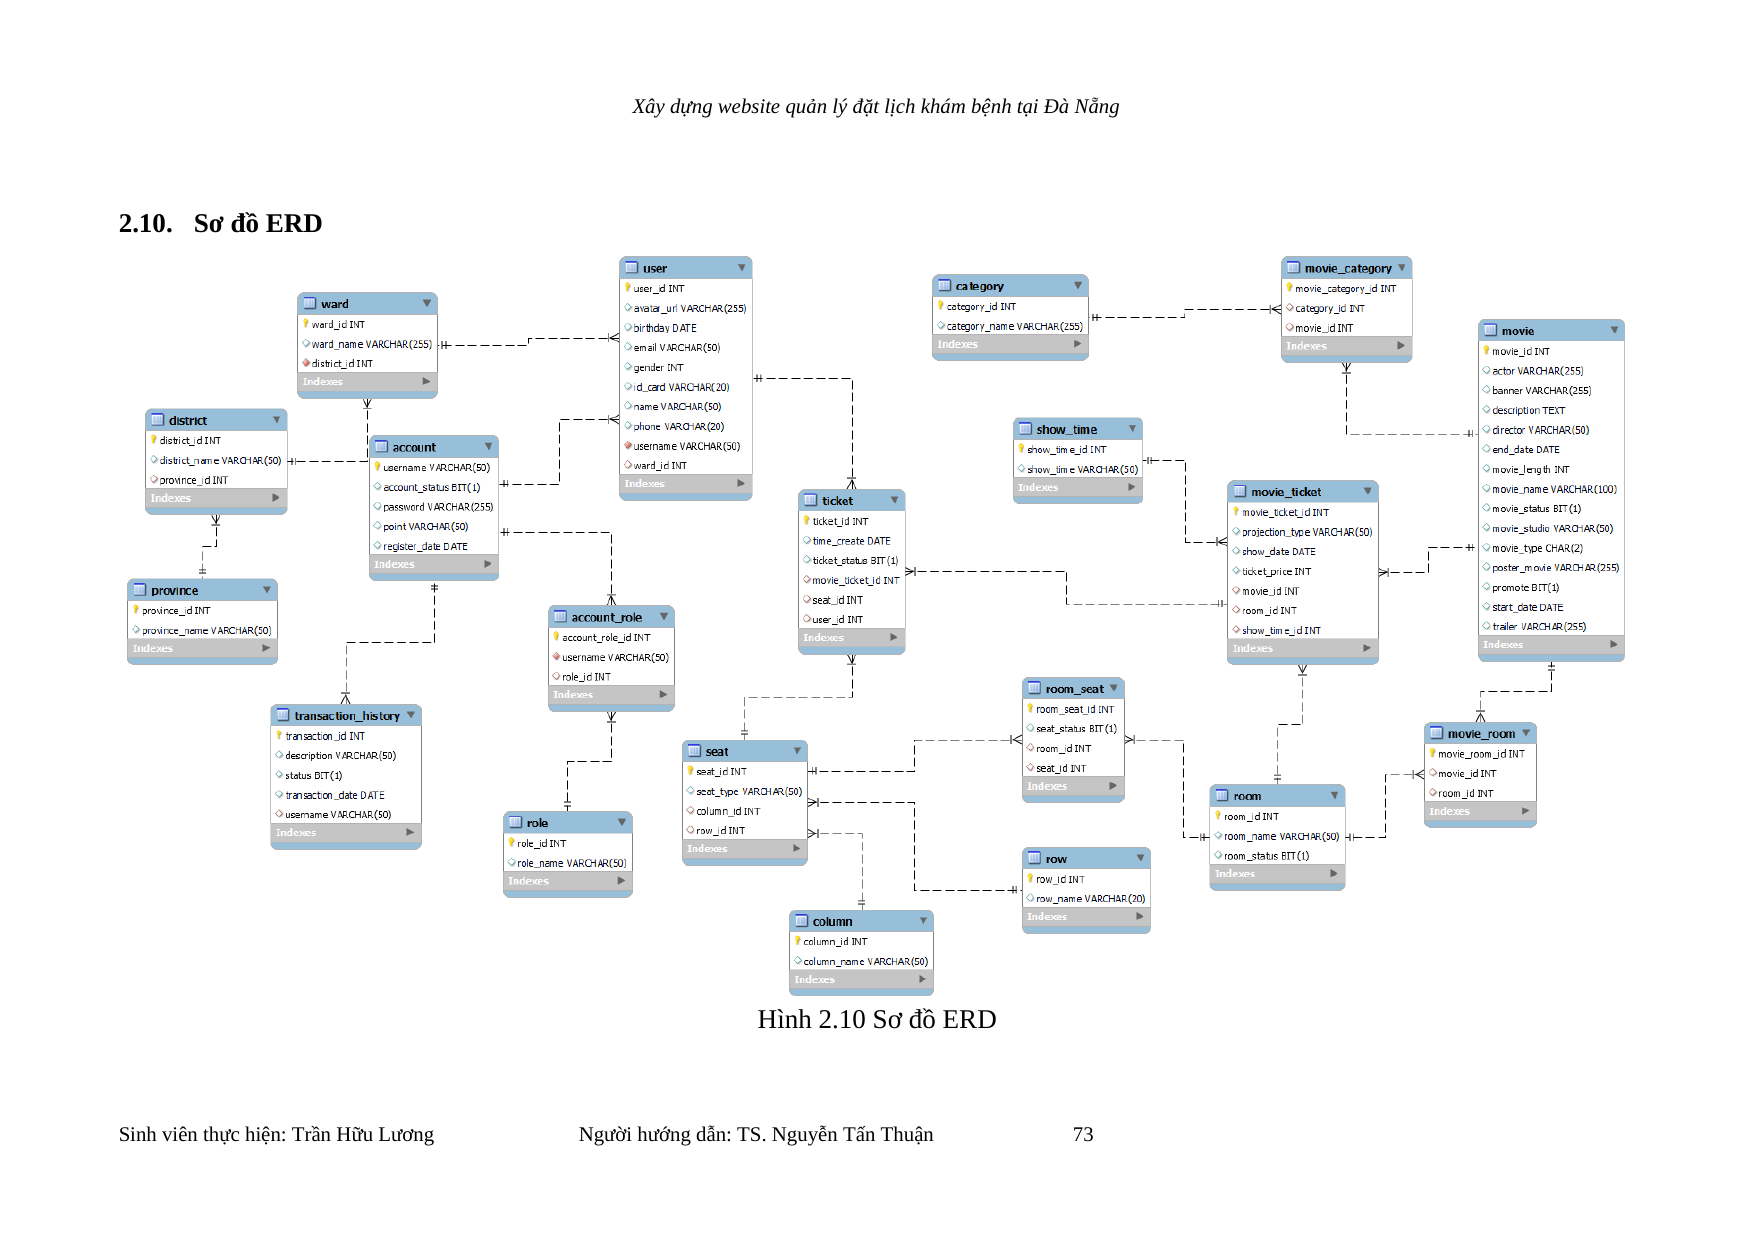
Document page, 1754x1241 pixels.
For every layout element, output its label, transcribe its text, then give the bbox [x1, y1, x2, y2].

picture [118, 247, 1633, 1004]
list Sơ đồ ERD [118, 207, 1635, 238]
text Hình 2.10 Sơ đồ ERD [118, 1004, 1635, 1035]
